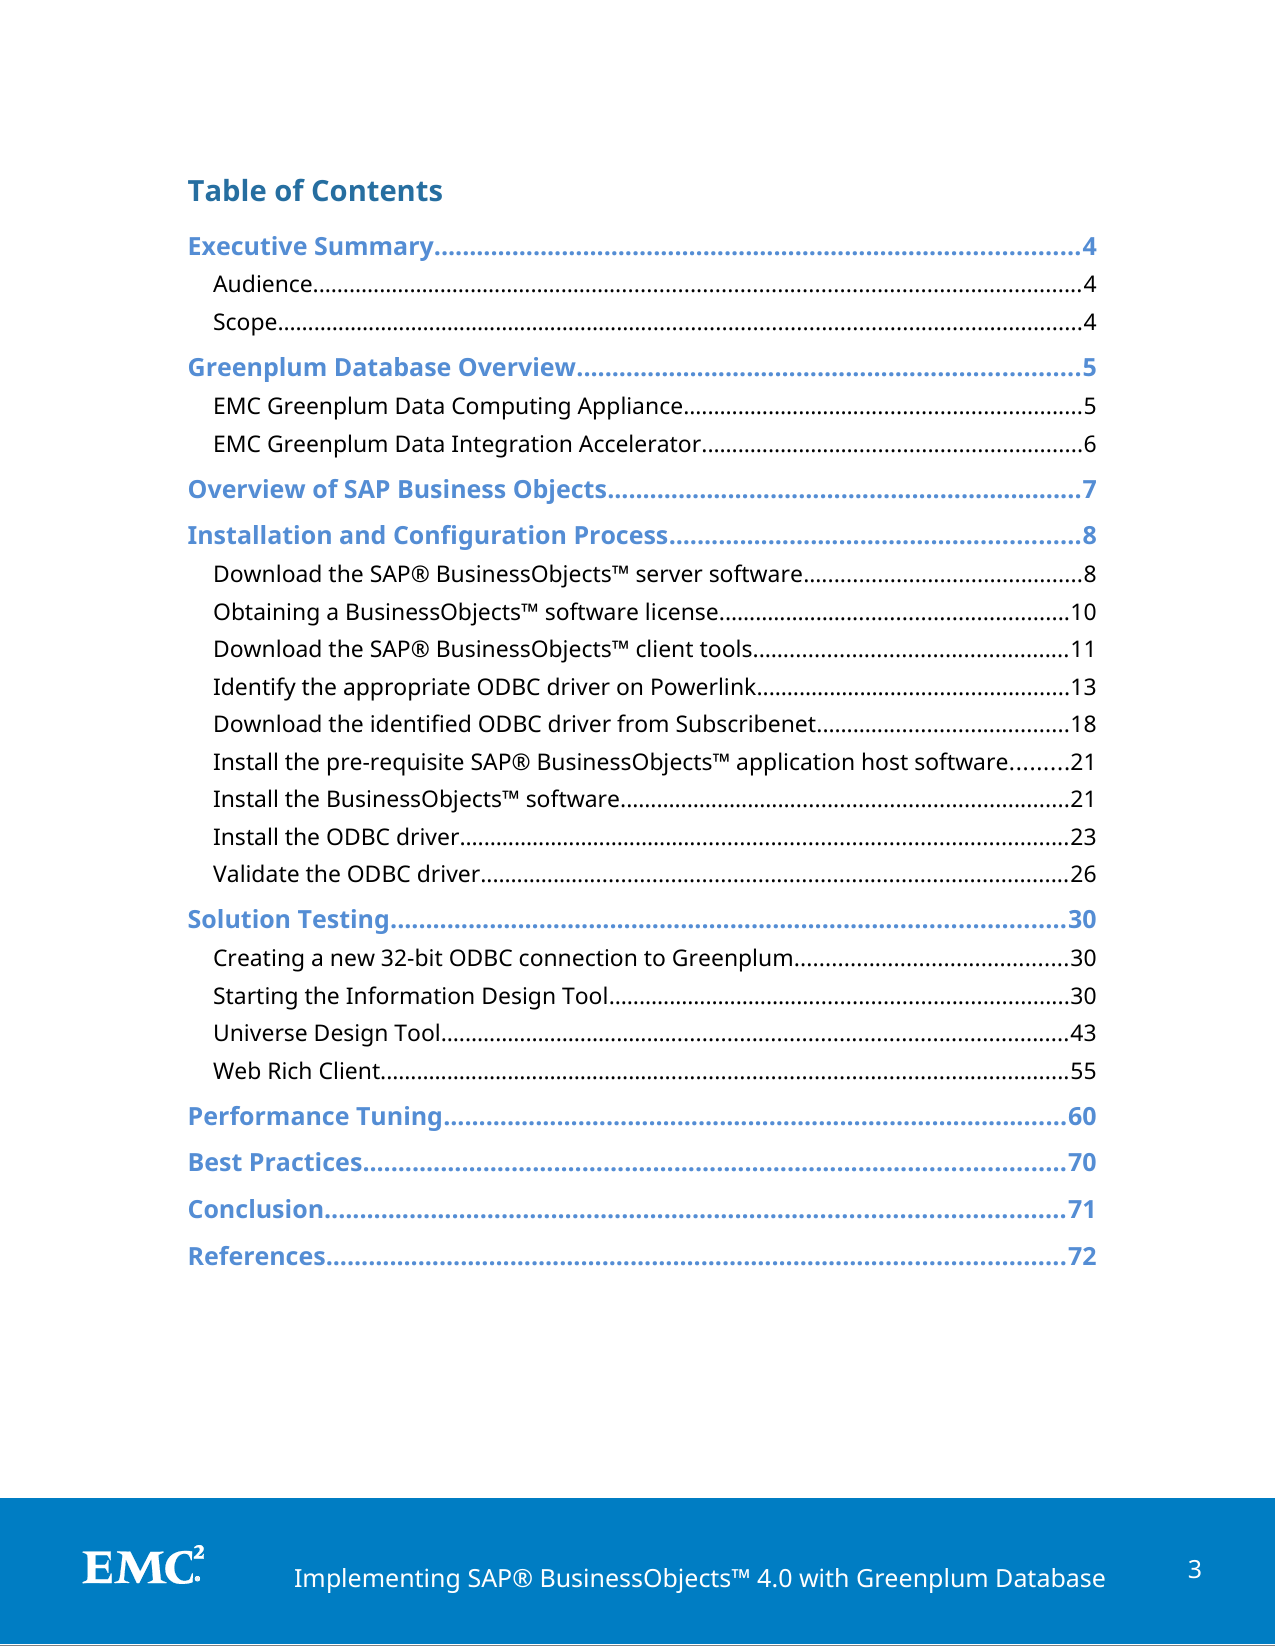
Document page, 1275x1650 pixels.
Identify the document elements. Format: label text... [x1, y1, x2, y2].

text Starting the Information Design Tool 30 [213, 980, 1096, 1011]
text Obtaining a BusinessObjects™ software license 10 [213, 596, 1096, 627]
text Greenplum Database Overview 5 [187, 350, 1096, 384]
text Download the SAP® BusinessObjects™ server software 8 [213, 558, 1096, 589]
text Overview of SAP Business Objects 7 [187, 471, 1096, 505]
text Install the ODBC driver 23 [213, 821, 1096, 852]
text Identify the appropriate ODBC driver on Powerlink 13 [213, 671, 1096, 702]
text References 72 [187, 1238, 1096, 1272]
text Install the BusinessObjects™ software 21 [213, 783, 1096, 814]
subtitle Table of Contents [187, 170, 1096, 210]
text Creating a new 32-bit ODBC connection to Greenplum 30 [213, 942, 1096, 973]
text Performance Tuning 60 [187, 1098, 1096, 1132]
text Best Practices 70 [187, 1145, 1096, 1179]
text Installation and Configuration Process 8 [187, 518, 1096, 552]
text EMC Greenplum Data Computing Appliance 5 [213, 390, 1096, 421]
text EMC Greenplum Data Integration Accelerator 6 [213, 427, 1096, 459]
text Download the SAP® BusinessObjects™ client tools 11 [213, 633, 1096, 664]
text Conclusion 71 [187, 1192, 1096, 1226]
text Solution Testing 30 [187, 902, 1096, 936]
text Web Rich Client 55 [213, 1055, 1096, 1086]
text Universe Design Tool 43 [213, 1017, 1096, 1048]
text Scope 4 [213, 306, 1096, 337]
text Download the identified ODBC driver from Subscribenet 18 [213, 708, 1096, 739]
text Install the pre-requisite SAP® BusinessObjects™ application host software 21 [213, 746, 1096, 777]
text Executive Summary 4 [187, 228, 1096, 262]
text Audience 4 [213, 268, 1096, 300]
text Validate the ODBC driver 26 [213, 858, 1096, 889]
